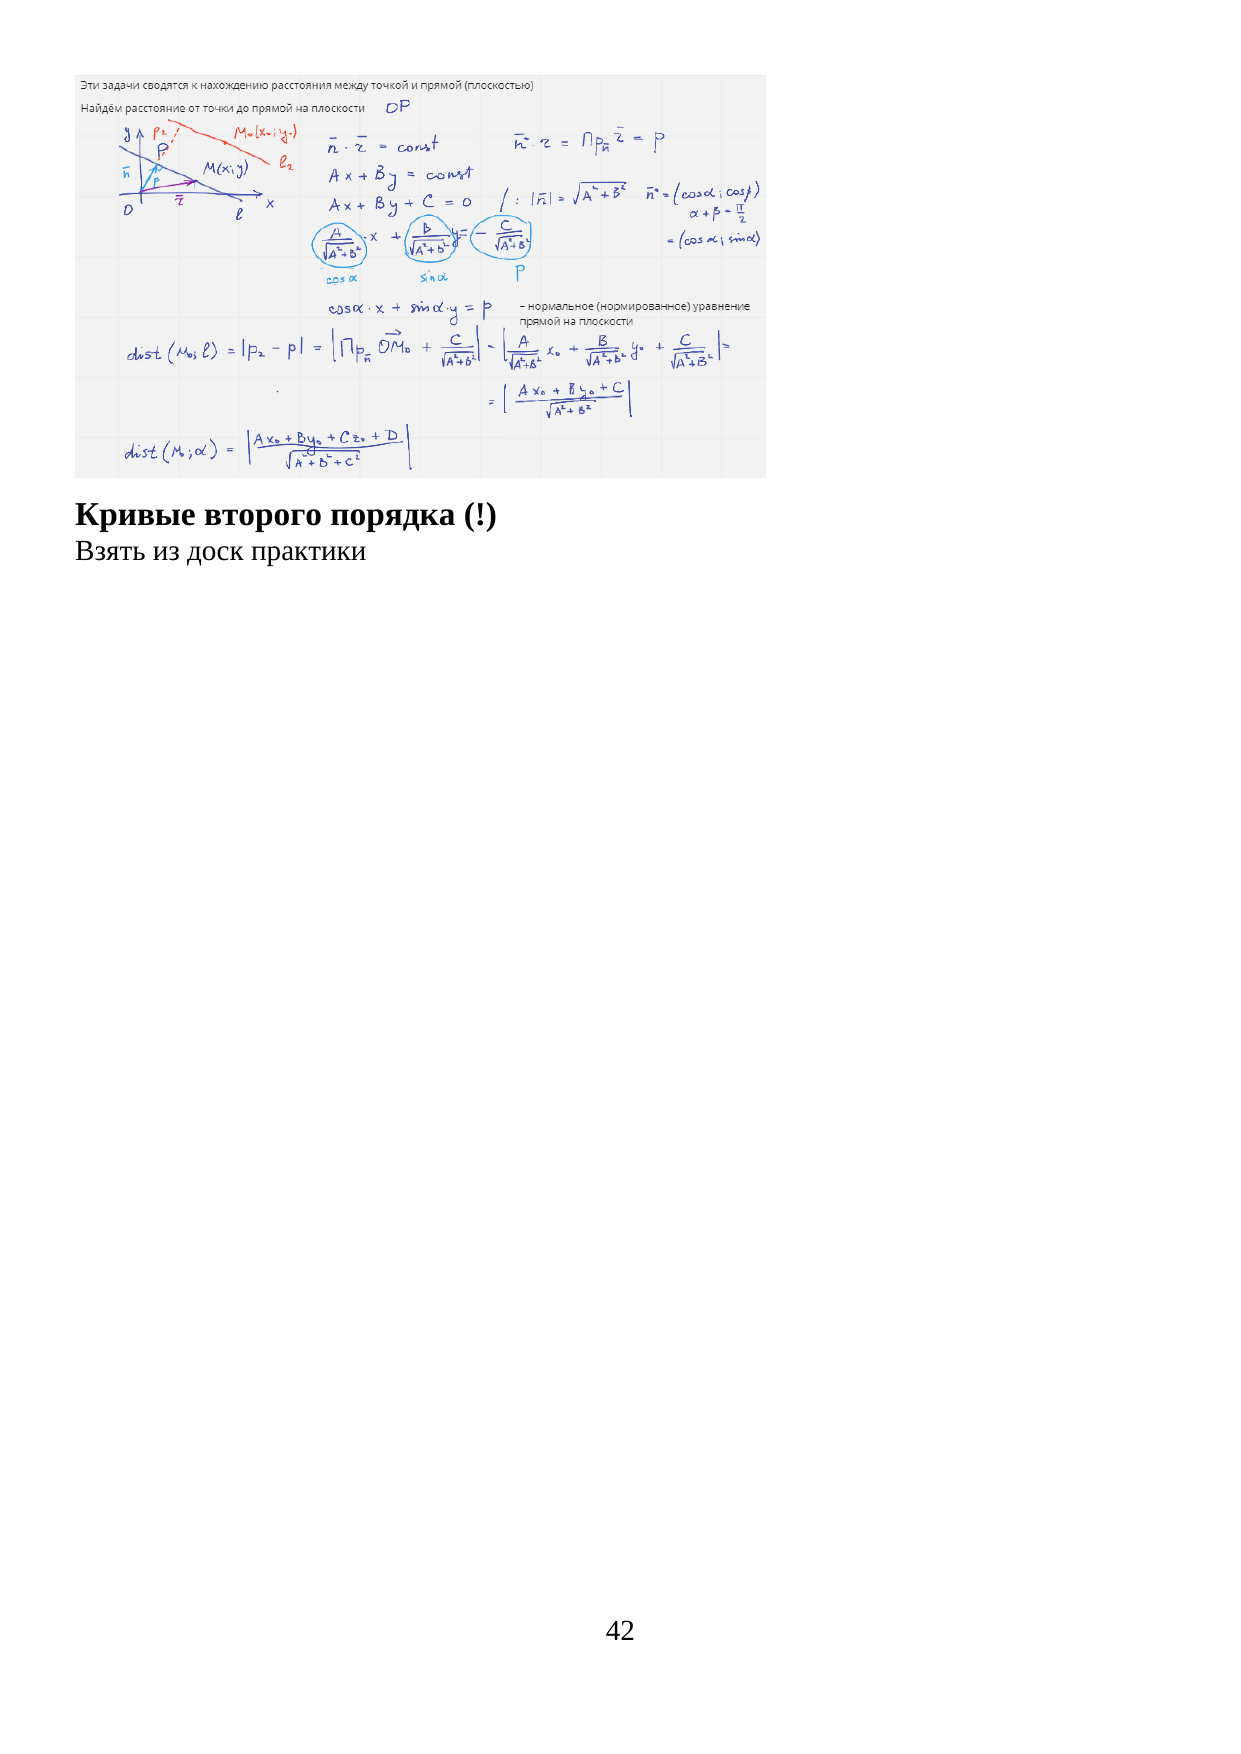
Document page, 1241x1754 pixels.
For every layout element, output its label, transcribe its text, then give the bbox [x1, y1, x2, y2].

picture [75, 75, 767, 478]
subtitle Кривые второго порядка (!) [75, 494, 1165, 533]
text Взять из доск практики [75, 533, 1165, 566]
